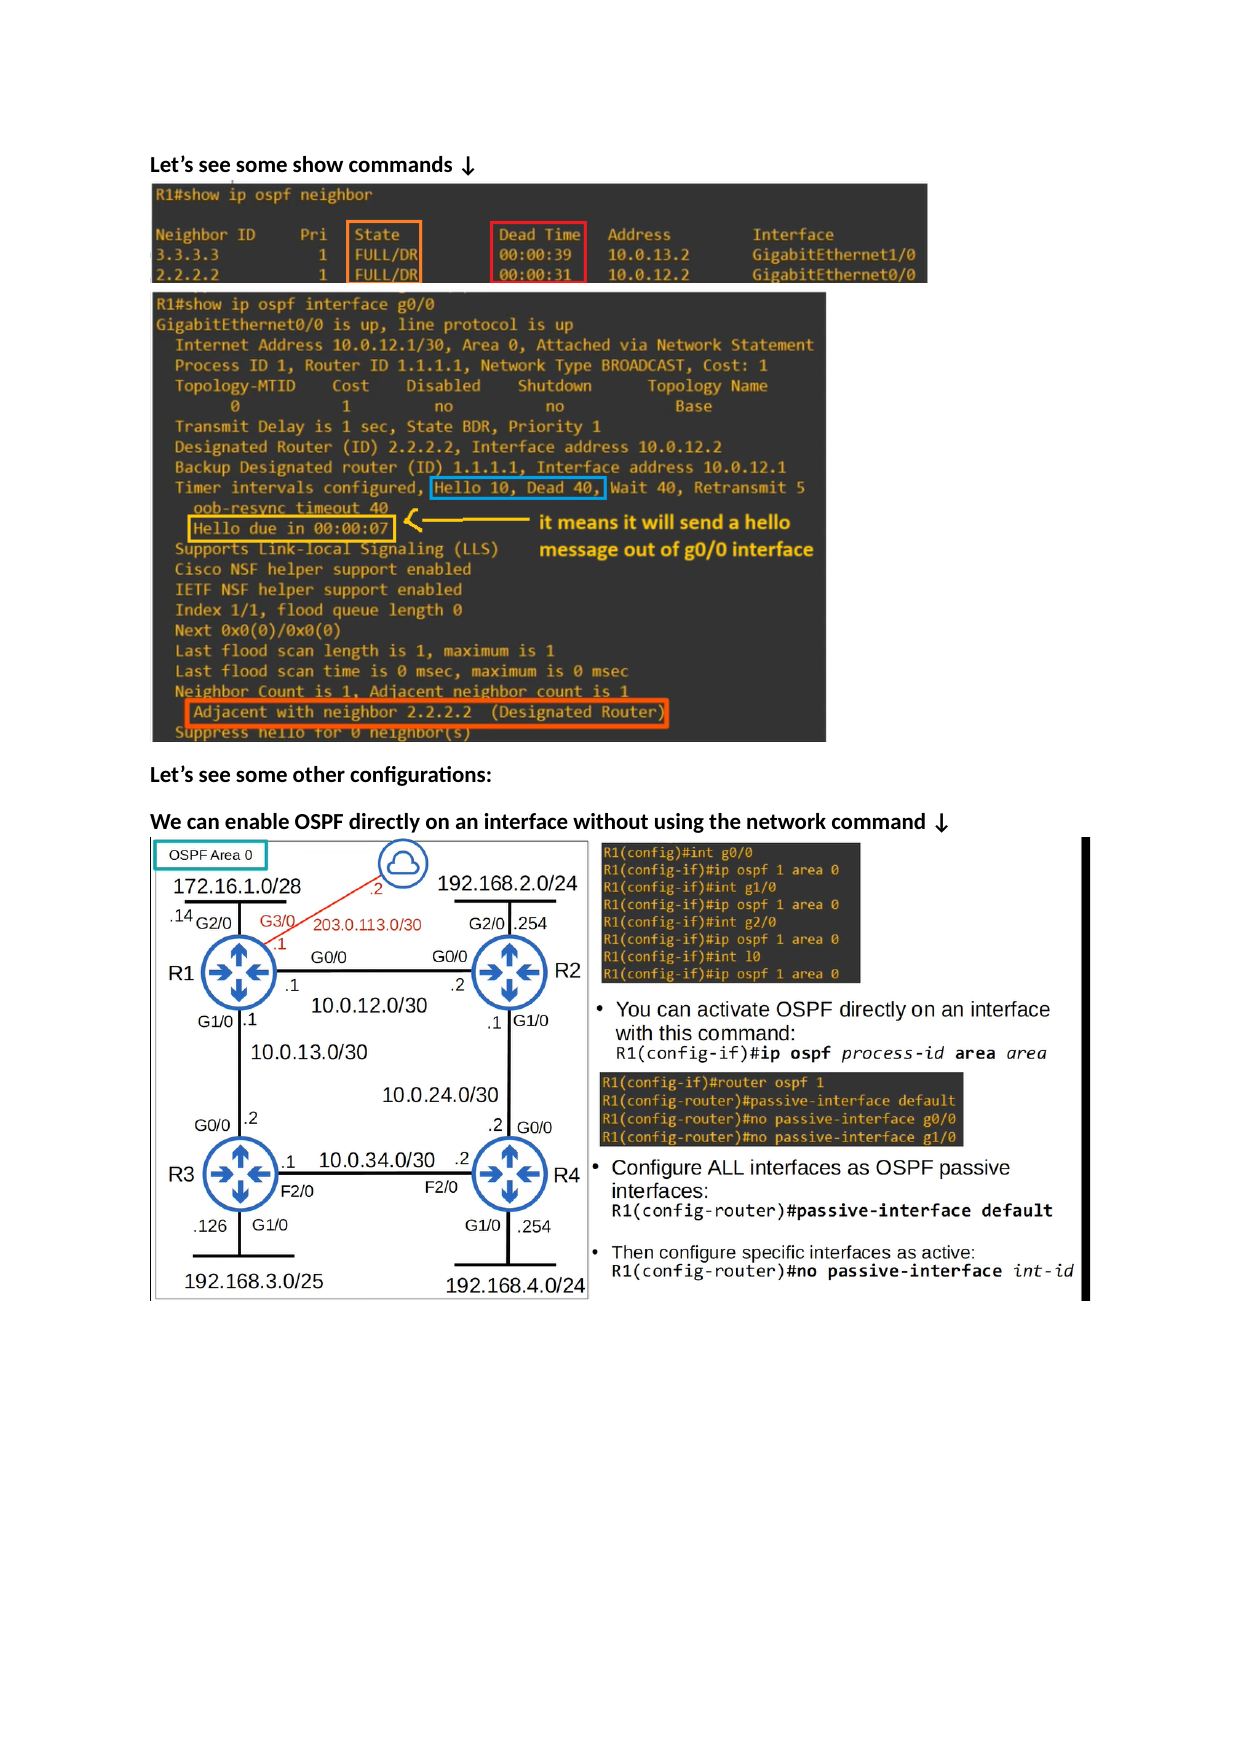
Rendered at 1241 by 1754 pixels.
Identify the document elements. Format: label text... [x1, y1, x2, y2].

picture [150, 837, 1091, 1301]
picture [150, 180, 929, 283]
picture [150, 284, 828, 742]
text We can enable OSPF directly on an interface without using the network command ↓ [150, 807, 1090, 837]
text Let’s see some other configurations: [150, 761, 1090, 789]
